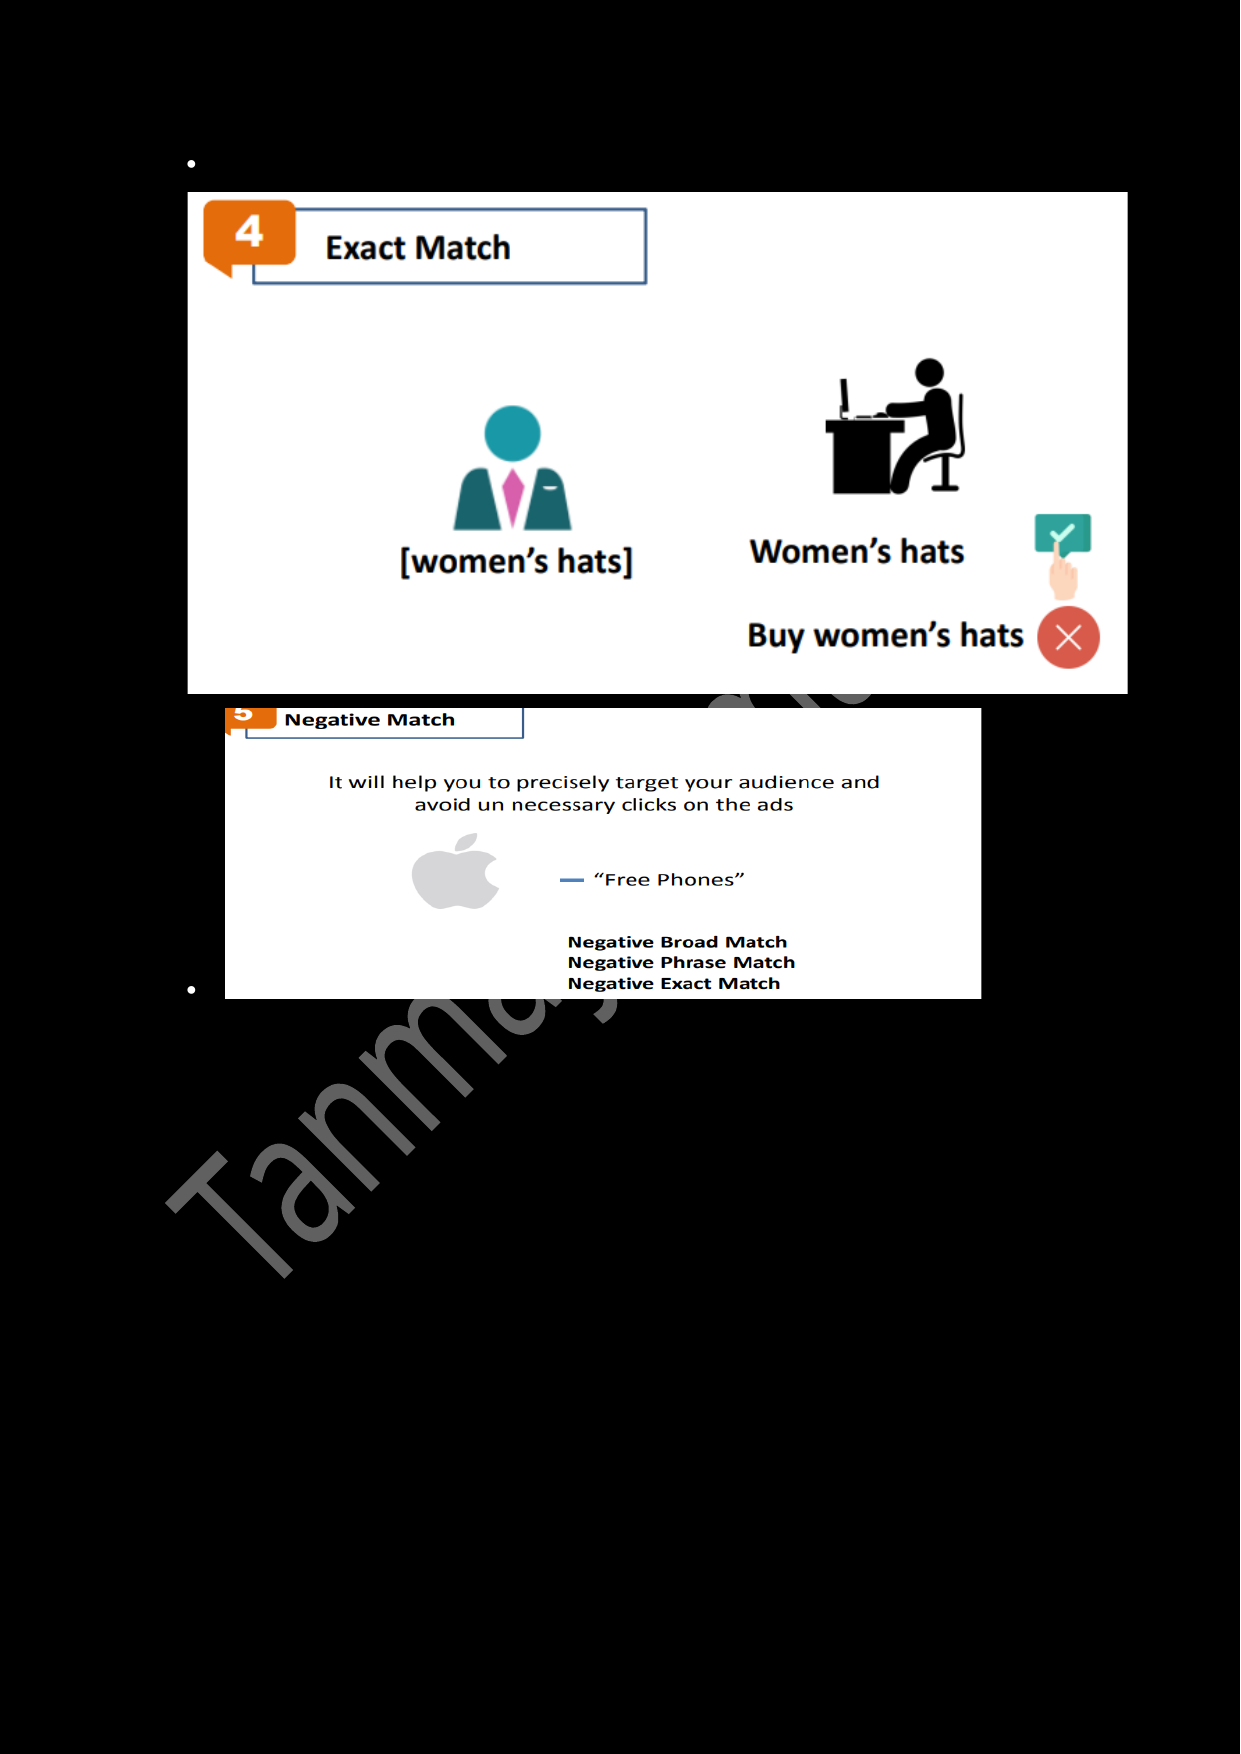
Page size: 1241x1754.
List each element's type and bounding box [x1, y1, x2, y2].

picture [225, 708, 982, 999]
picture [187, 192, 1128, 694]
